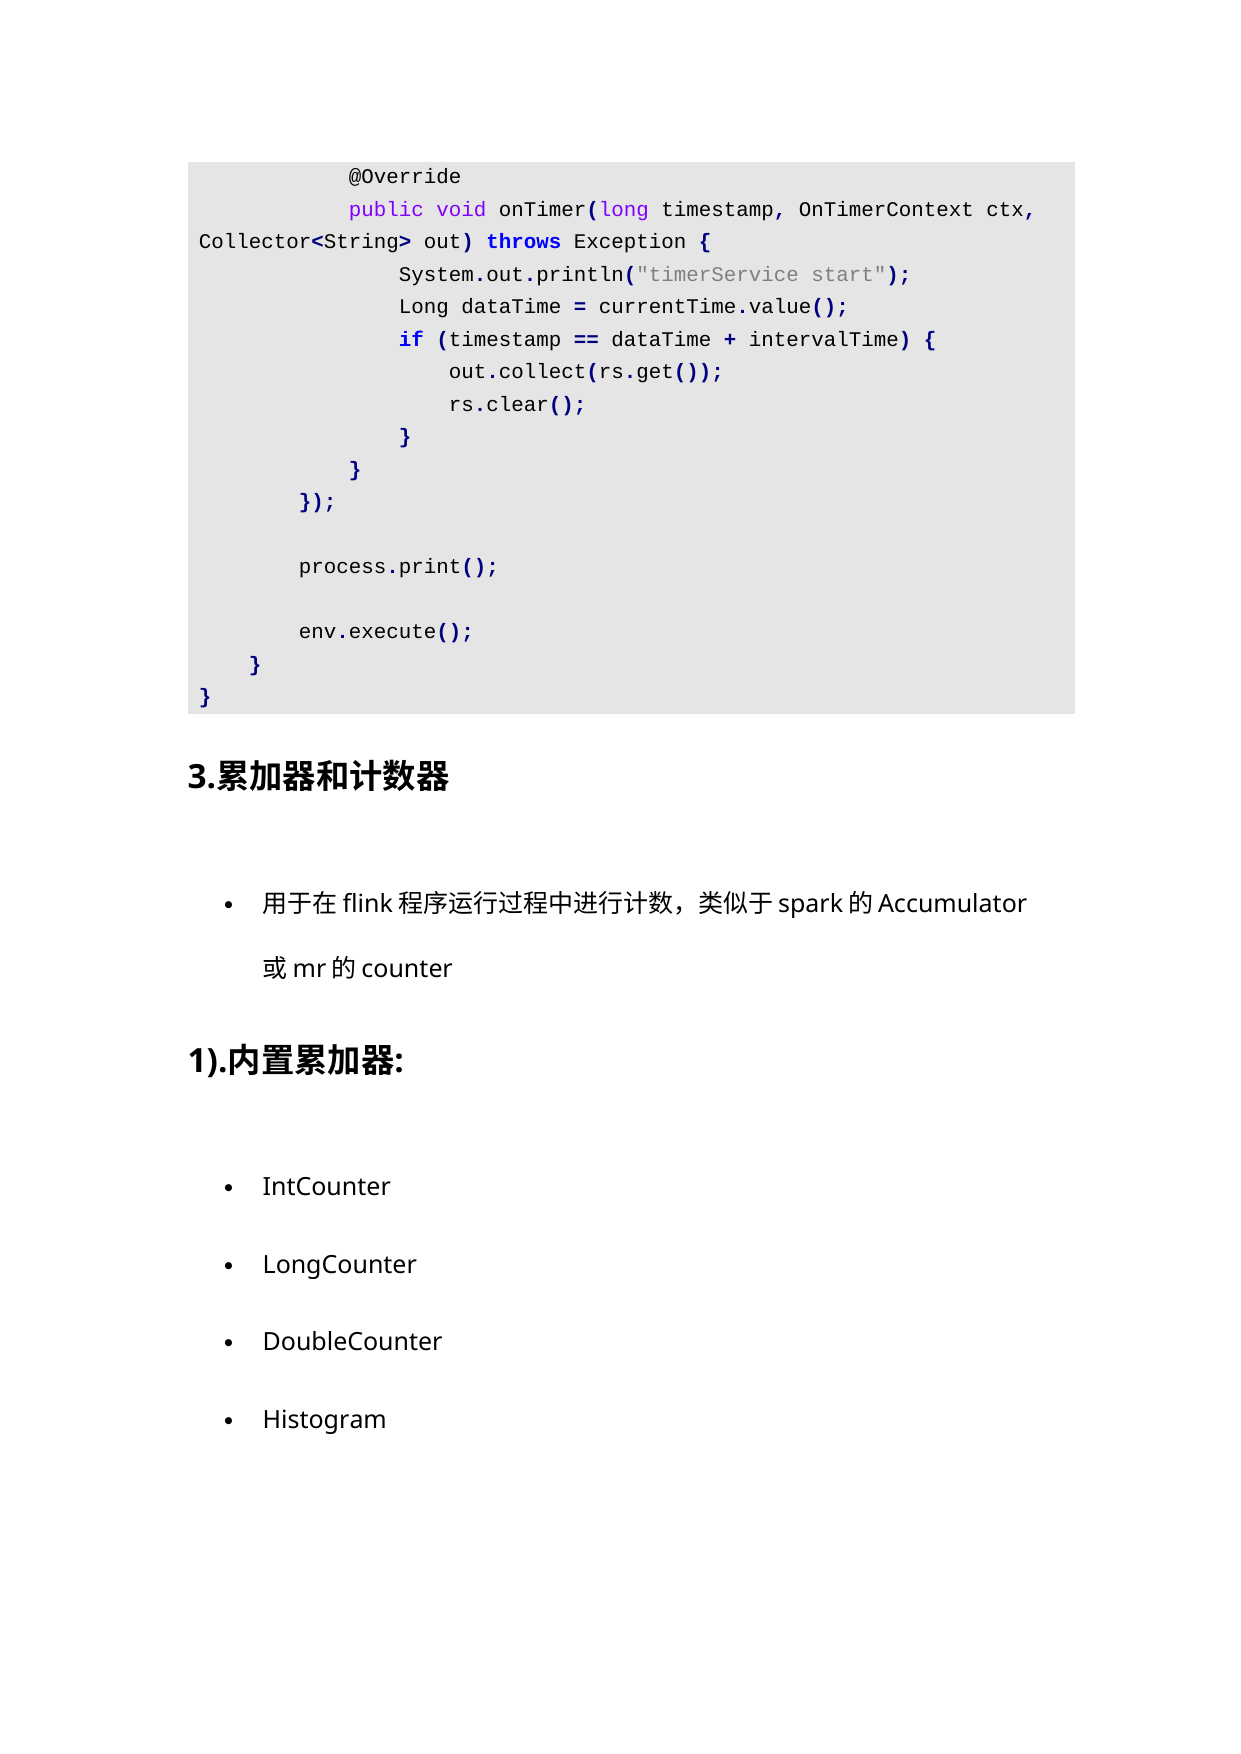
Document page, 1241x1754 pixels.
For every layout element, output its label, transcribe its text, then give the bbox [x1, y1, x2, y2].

list IntCounter [225, 1153, 1053, 1218]
list LongCounter [225, 1231, 1053, 1296]
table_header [188, 162, 1075, 714]
list DoubleCounter [225, 1308, 1053, 1373]
subtitle 3.累加器和计数器 [187, 742, 1053, 807]
list 用于在flink程序运行过程中进行计数，类似于spark的Accumulator或mr的counter [225, 869, 1053, 999]
list Histogram [225, 1386, 1053, 1451]
subtitle 1).内置累加器: [187, 1026, 1053, 1091]
